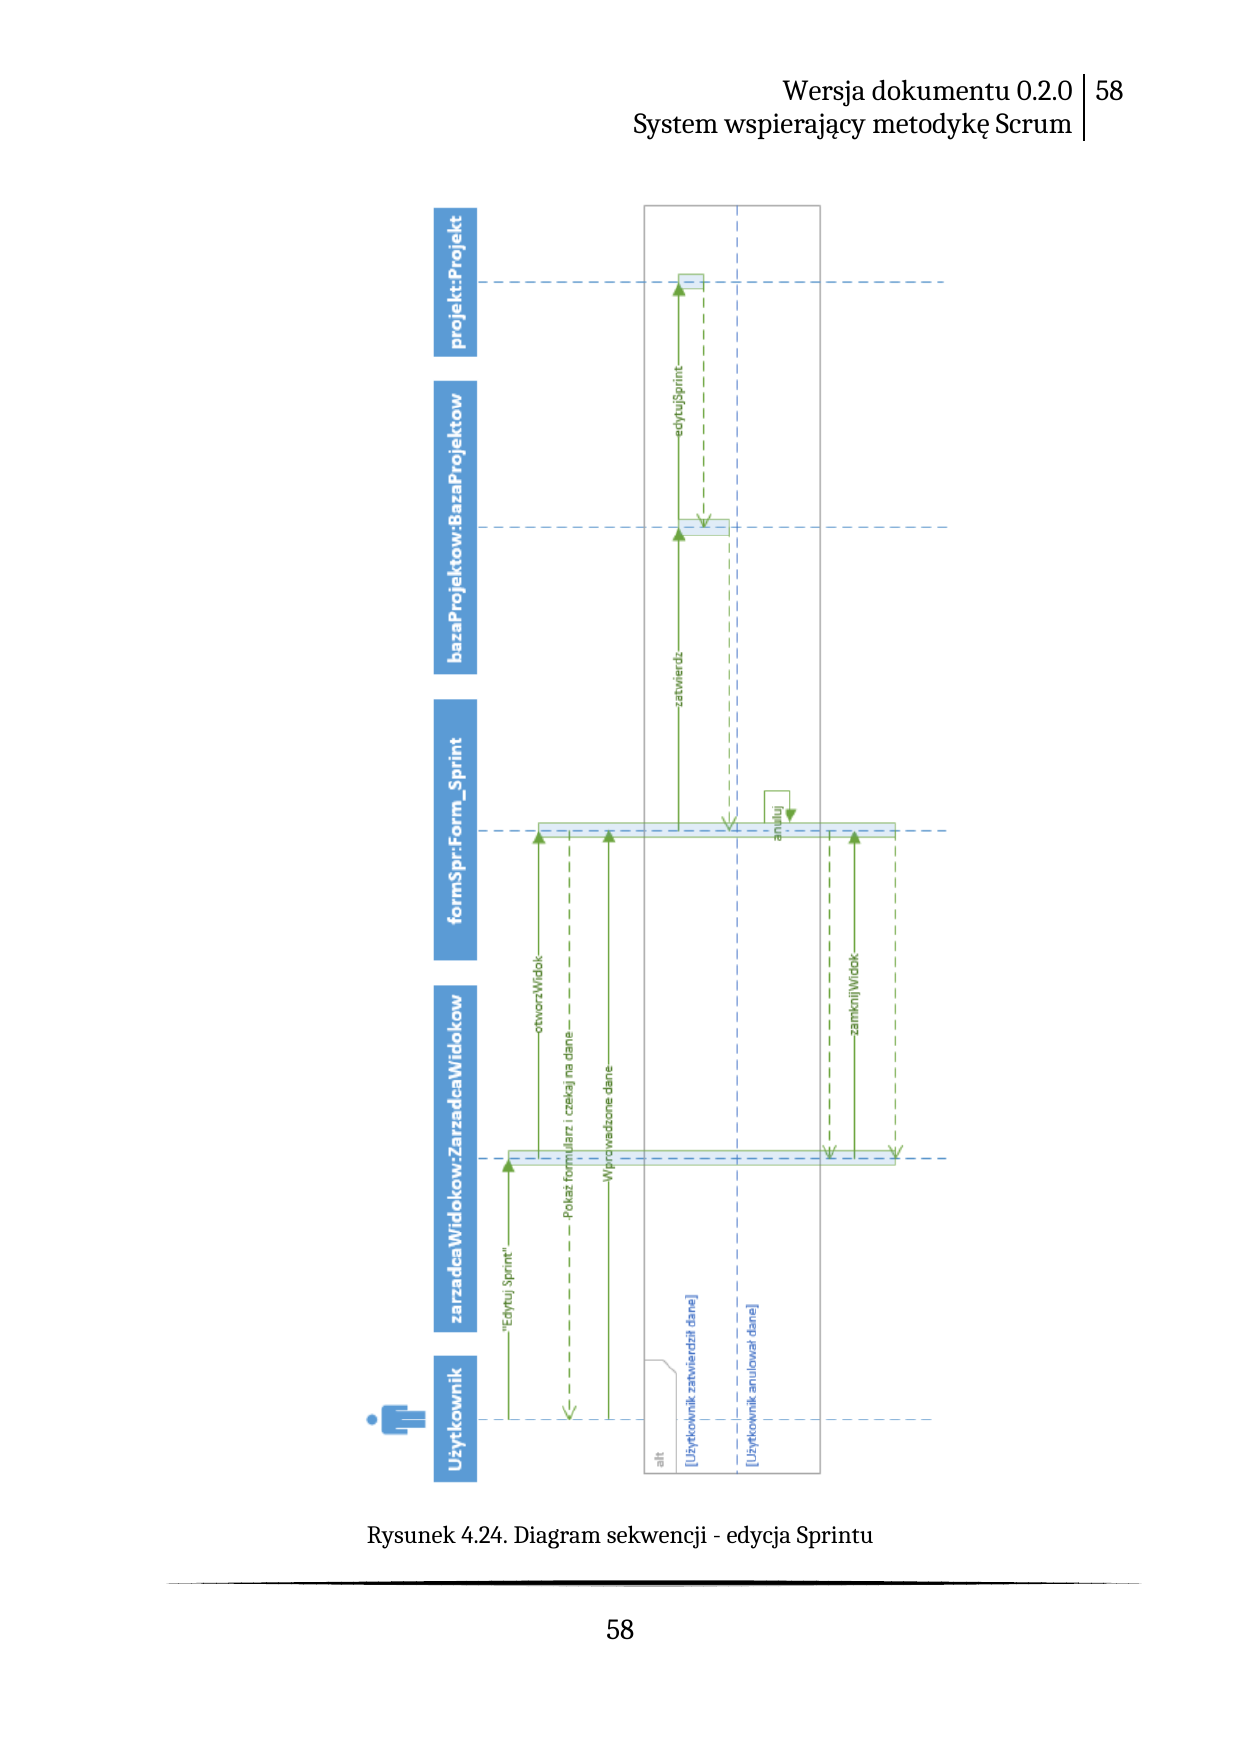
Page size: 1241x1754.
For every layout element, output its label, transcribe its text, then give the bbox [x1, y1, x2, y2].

picture [356, 180, 964, 1495]
picture [166, 1579, 1142, 1587]
text Rysunek 4.24. Diagram sekwencji - edycja Sprintu [148, 1521, 1093, 1550]
